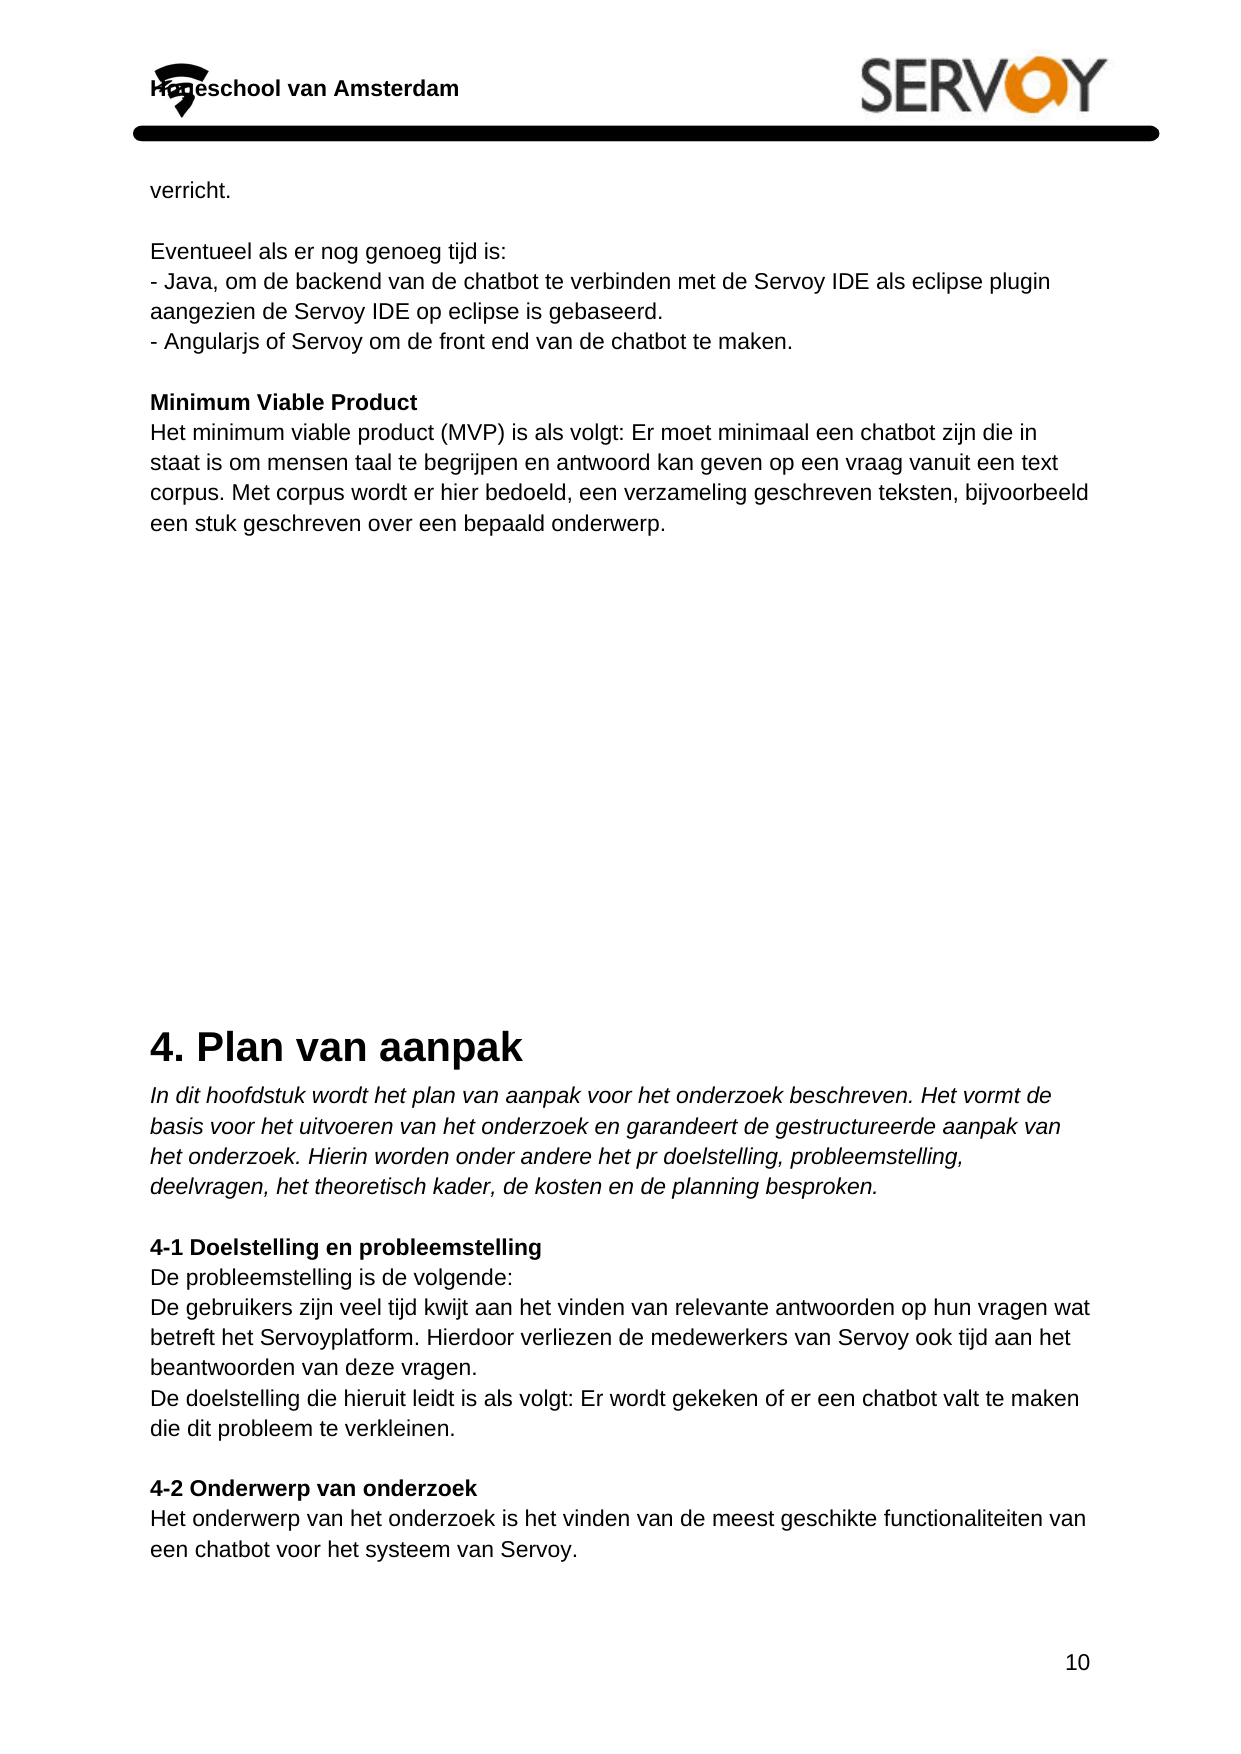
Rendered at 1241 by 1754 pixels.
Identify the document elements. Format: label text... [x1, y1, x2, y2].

text 4-2 Onderwerp van onderzoek Het onderwerp van het onderzoek is het vinden van de meest geschikte functionaliteiten van een chatbot voor het systeem van Servoy. [150, 1445, 1090, 1562]
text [150, 150, 1090, 566]
picture [142, 53, 213, 119]
picture [75, 49, 1185, 155]
text In dit hoofdstuk wordt het plan van aanpak voor het onderzoek beschreven. Het vormt de basis voor het uitvoeren van het onderzoek en garandeert de gestructureerde aanpak van het onderzoek. Hierin worden onder andere het pr doelstelling, probleemstelling, deelvragen, het theoretisch kader, de kosten en de planning besproken. 4-1 Doelstelling en probleemstelling De probleemstelling is de volgende: De gebruikers zijn veel tijd kwijt aan het vinden van relevante antwoorden op hun vragen wat betreft het Servoyplatform. Hierdoor verliezen de medewerkers van Servoy ook tijd aan het beantwoorden van deze vragen. De doelstelling die hieruit leidt is als volgt: Er wordt gekeken of er een chatbot valt te maken die dit probleem te verkleinen. [150, 1082, 1090, 1441]
subtitle 4. Plan van aanpak [150, 974, 1090, 1070]
